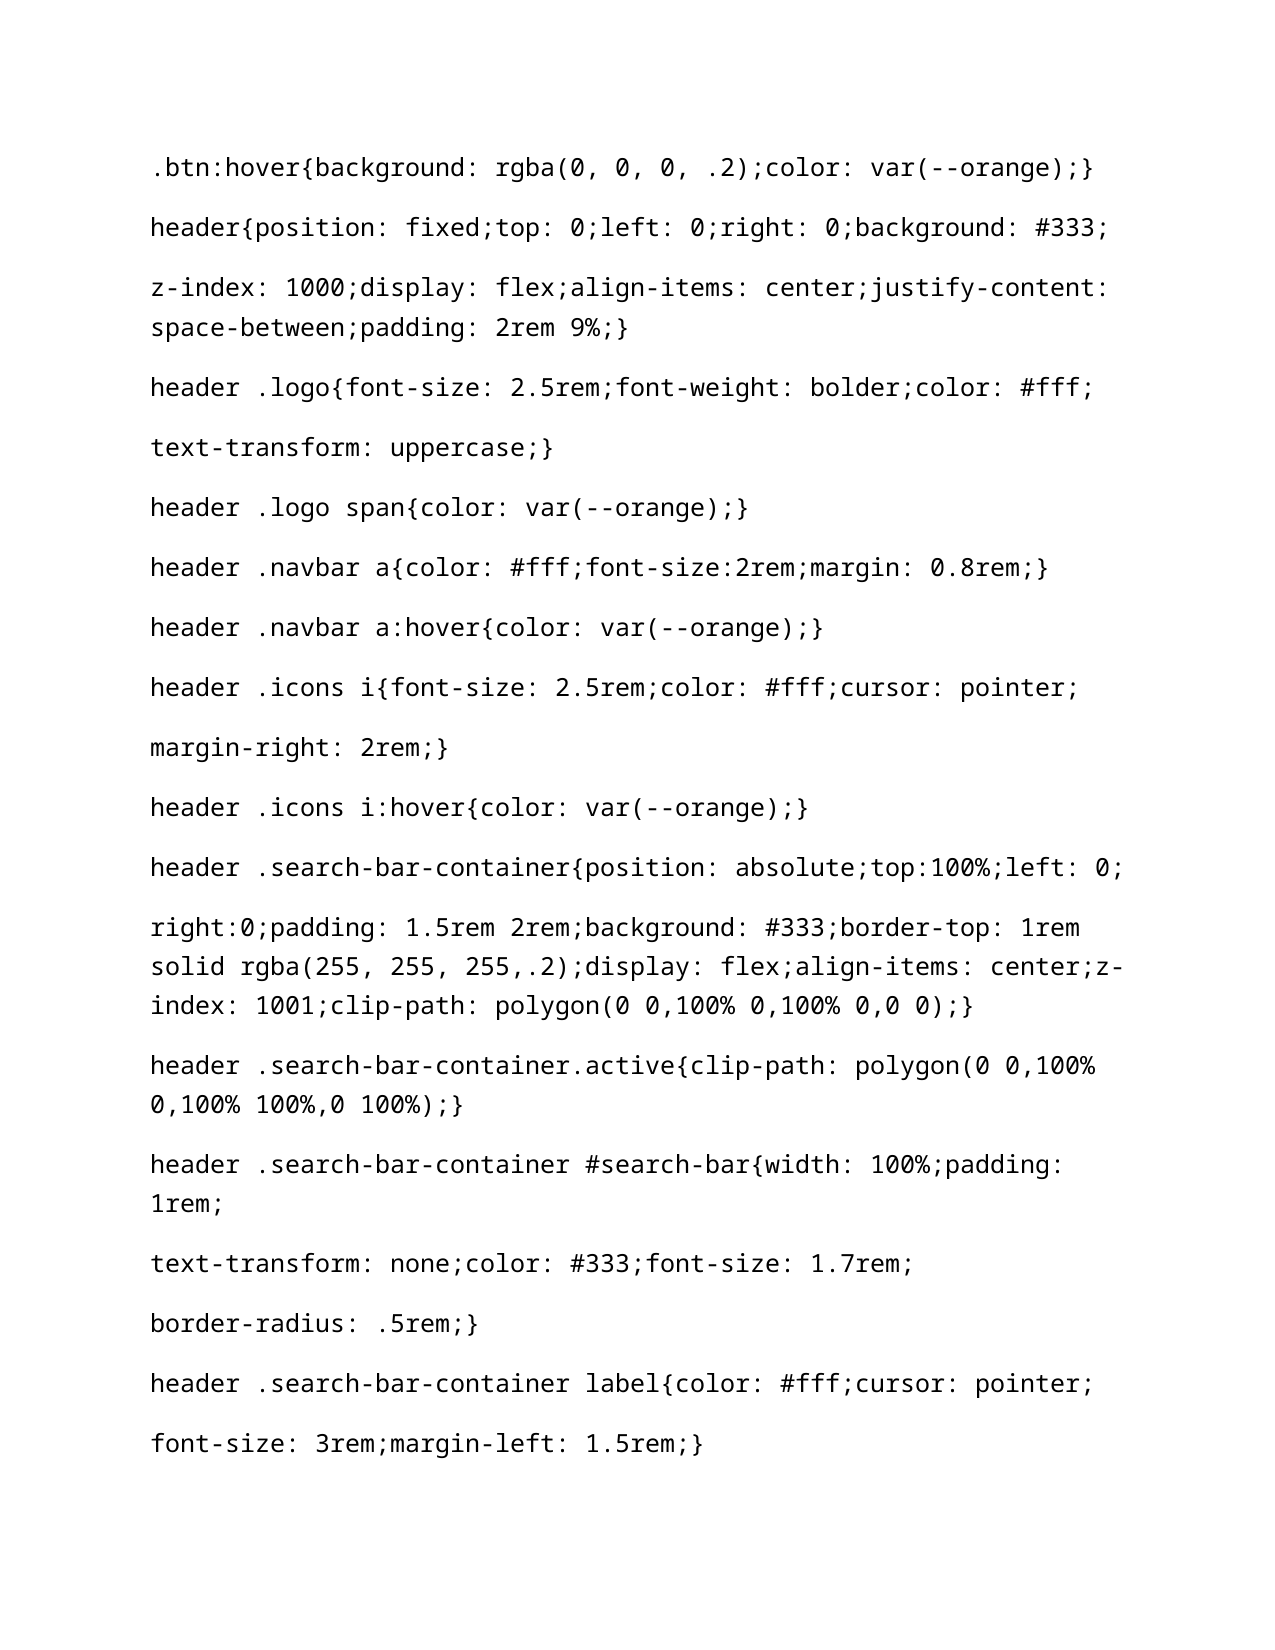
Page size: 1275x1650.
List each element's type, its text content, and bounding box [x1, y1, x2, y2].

text border-radius: .5rem;} [150, 1306, 1125, 1340]
text margin-right: 2rem;} [150, 729, 1125, 763]
text right:0;padding: 1.5rem 2rem;background: #333;border-top: 1rem solid rgba(255, 255, 255,.2);display: flex;align-items: center;z-index: 1001;clip-path: polygon(0 0,100% 0,100% 0,0 0);} [150, 909, 1125, 1022]
text header .navbar a{color: #fff;font-size:2rem;margin: 0.8rem;} [150, 549, 1125, 583]
text header .navbar a:hover{color: var(--orange);} [150, 609, 1125, 643]
text text-transform: none;color: #333;font-size: 1.7rem; [150, 1246, 1125, 1280]
text z-index: 1000;display: flex;align-items: center;justify-content: space-between;padding: 2rem 9%;} [150, 270, 1125, 343]
text header .search-bar-container{position: absolute;top:100%;left: 0; [150, 849, 1125, 883]
text header .search-bar-container.active{clip-path: polygon(0 0,100% 0,100% 100%,0 100%);} [150, 1047, 1125, 1121]
text header .logo span{color: var(--orange);} [150, 489, 1125, 523]
text header .logo{font-size: 2.5rem;font-weight: bolder;color: #fff; [150, 369, 1125, 403]
text header .icons i:hover{color: var(--orange);} [150, 789, 1125, 823]
text .btn:hover{background: rgba(0, 0, 0, .2);color: var(--orange);} [150, 150, 1125, 184]
text header .search-bar-container label{color: #fff;cursor: pointer; [150, 1366, 1125, 1400]
text header .icons i{font-size: 2.5rem;color: #fff;cursor: pointer; [150, 669, 1125, 703]
text text-transform: uppercase;} [150, 429, 1125, 463]
text header .search-bar-container #search-bar{width: 100%;padding: 1rem; [150, 1147, 1125, 1220]
text font-size: 3rem;margin-left: 1.5rem;} [150, 1426, 1125, 1460]
text header{position: fixed;top: 0;left: 0;right: 0;background: #333; [150, 210, 1125, 244]
